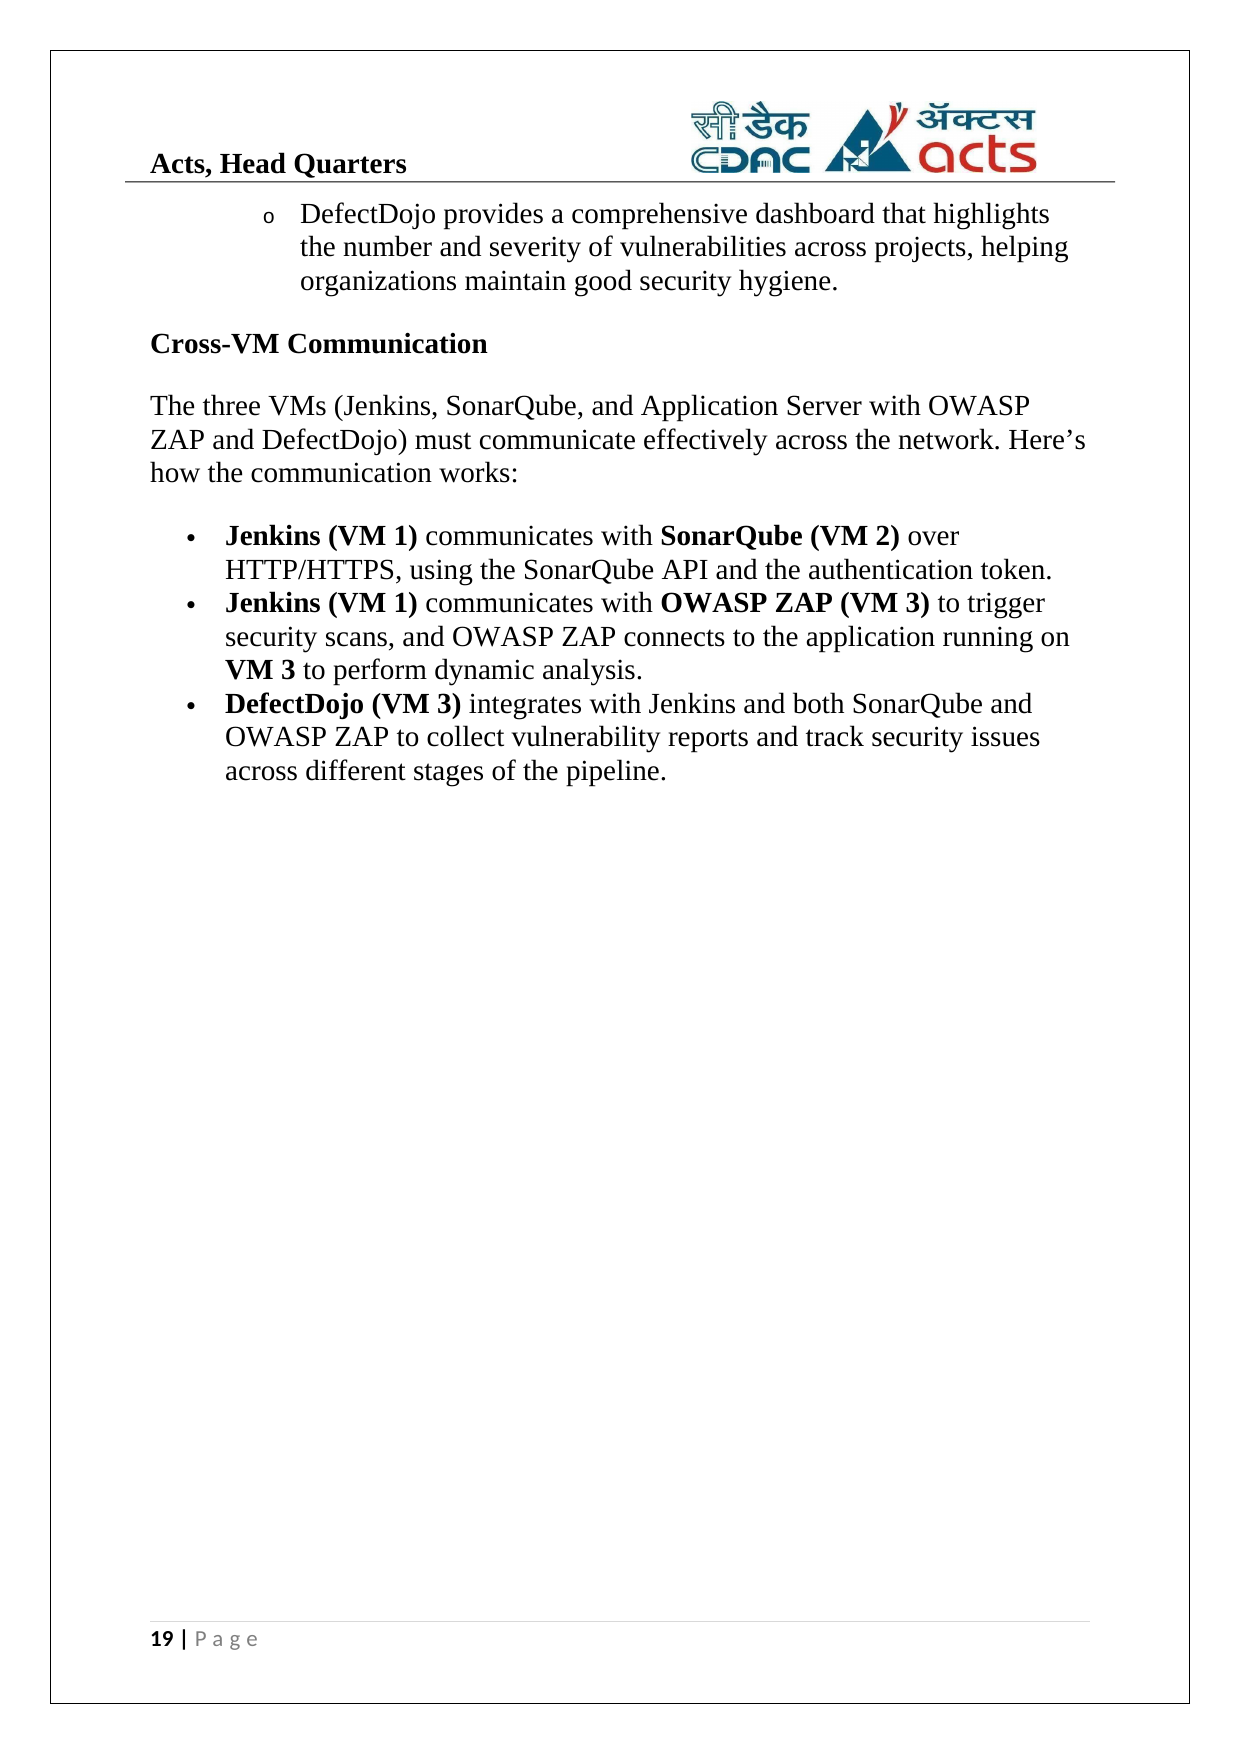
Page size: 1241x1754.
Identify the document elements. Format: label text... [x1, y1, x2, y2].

picture [691, 101, 1037, 173]
list DefectDojo provides a comprehensive dashboard that highlights the number and severity of vulnerabilities across projects, helping organizations maintain good security hygiene. [262, 196, 1090, 297]
list Jenkins (VM 1) communicates with OWASP ZAP (VM 3) to trigger security scans, and OWASP ZAP connects to the application running on VM 3 to perform dynamic analysis. [187, 585, 1090, 686]
list Jenkins (VM 1) communicates with SonarQube (VM 2) over HTTP/HTTPS, using the SonarQube API and the authentication token. [187, 518, 1090, 585]
text The three VMs (Jenkins, SonarQube, and Application Server with OWASP ZAP and DefectDojo) must communicate effectively across the network. Here’s how the communication works: [150, 388, 1090, 489]
text Cross-VM Communication [150, 326, 1090, 359]
list DefectDojo (VM 3) integrates with Jenkins and both SonarQube and OWASP ZAP to collect vulnerability reports and track security issues across different stages of the pipeline. [187, 686, 1090, 787]
